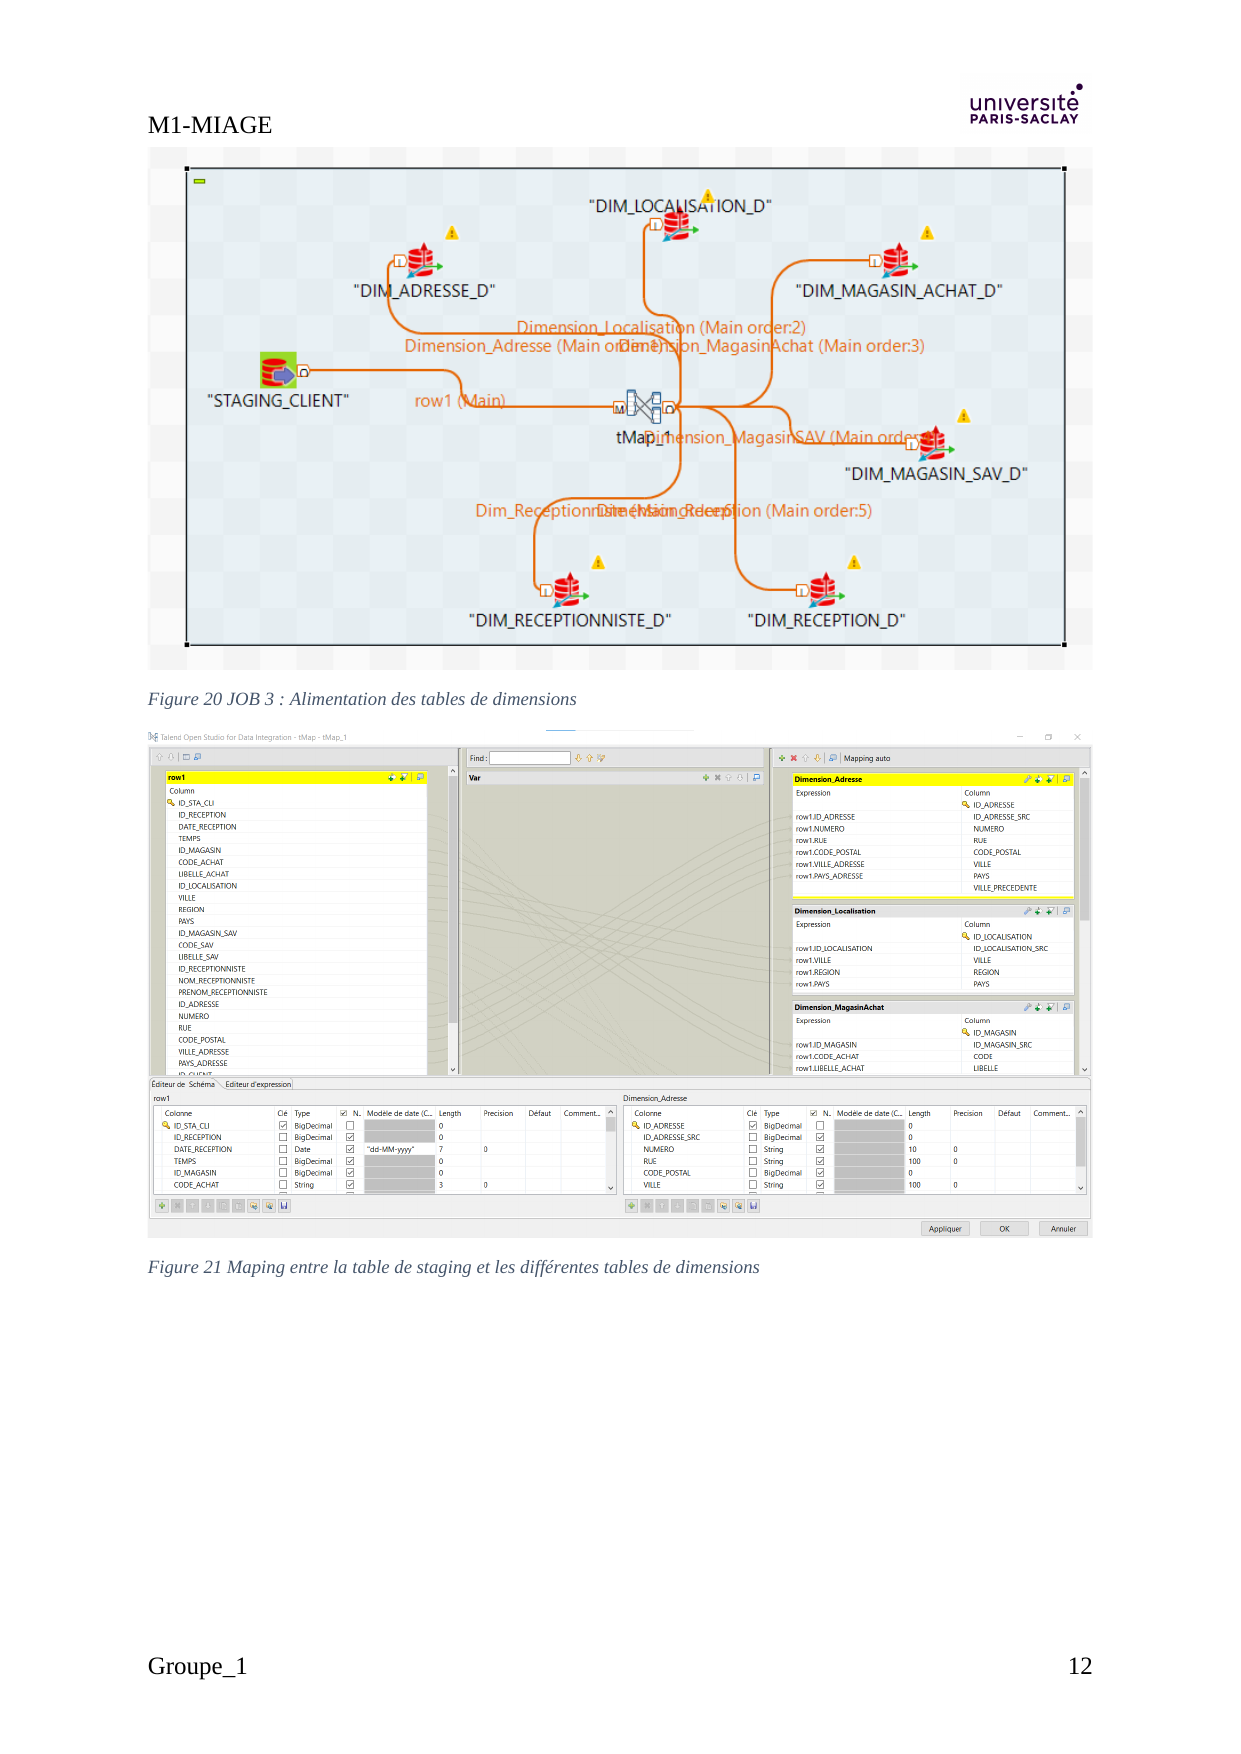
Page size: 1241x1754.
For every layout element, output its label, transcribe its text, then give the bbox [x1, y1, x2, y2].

picture [960, 73, 1093, 134]
text Figure 21 Maping entre la table de staging et les différentes tables de dimensions [148, 1256, 1093, 1278]
picture [147, 147, 1093, 670]
picture [147, 730, 1093, 1238]
text Figure 20 JOB 3 : Alimentation des tables de dimensions [148, 688, 1093, 710]
